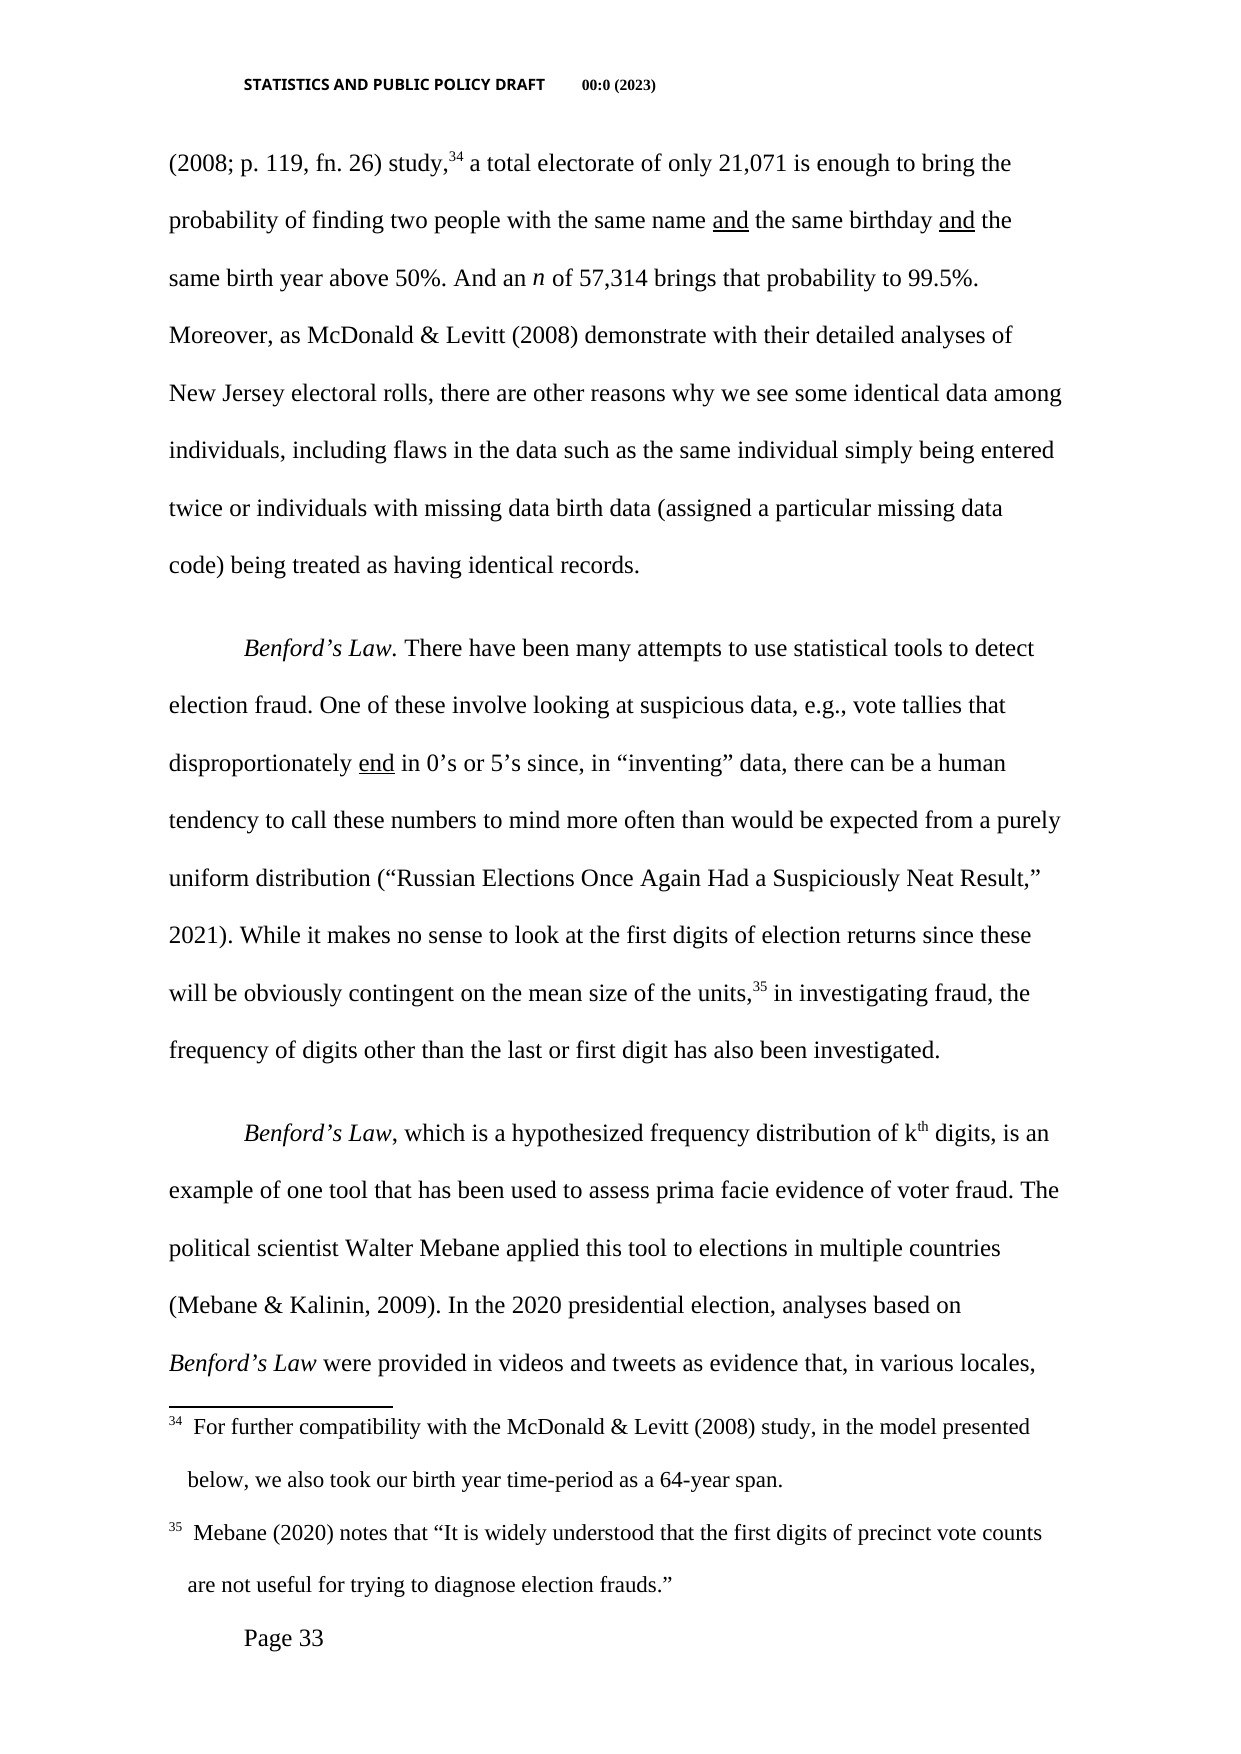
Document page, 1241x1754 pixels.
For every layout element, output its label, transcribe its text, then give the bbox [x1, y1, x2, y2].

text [169, 1118, 1063, 1376]
text Benford’s Law. There have been many attempts to use statistical tools to detect election fraud. One of these involve looking at suspicious data, e.g., vote tallies that disproportionately end in 0’s or 5’s since, in “inventing” data, there can be a human tendency to call these numbers to mind more often than would be expected from a purely uniform distribution (“Russian Elections Once Again Had a Suspiciously Neat Result,” 2021). While it makes no sense to look at the first digits of election returns since these will be obviously contingent on the mean size of the units, in investigating fraud, the frequency of digits other than the last or first digit has also been investigated. [169, 633, 1063, 1064]
text Of course, multiplying probabilities for three different factors gives us low probability values, but not as low as one might think. For example, if a randomly chosen person has a 0.000074 percent chance of sharing both a first and a last name with the next randomly chosen person, which was the estimate from the McDonald & Levitt (2008; p. 119, fn. 26) study, a total electorate of only 21,071 is enough to bring the probability of finding two people with the same name and the same birthday and the same birth year above 50%. And an of 57,314 brings that probability to 99.5%. Moreover, as McDonald & Levitt (2008) demonstrate with their detailed analyses of New Jersey electoral rolls, there are other reasons why we see some identical data among individuals, including flaws in the data such as the same individual simply being entered twice or individuals with missing data birth data (assigned a particular missing data code) being treated as having identical records. [169, 148, 1063, 579]
